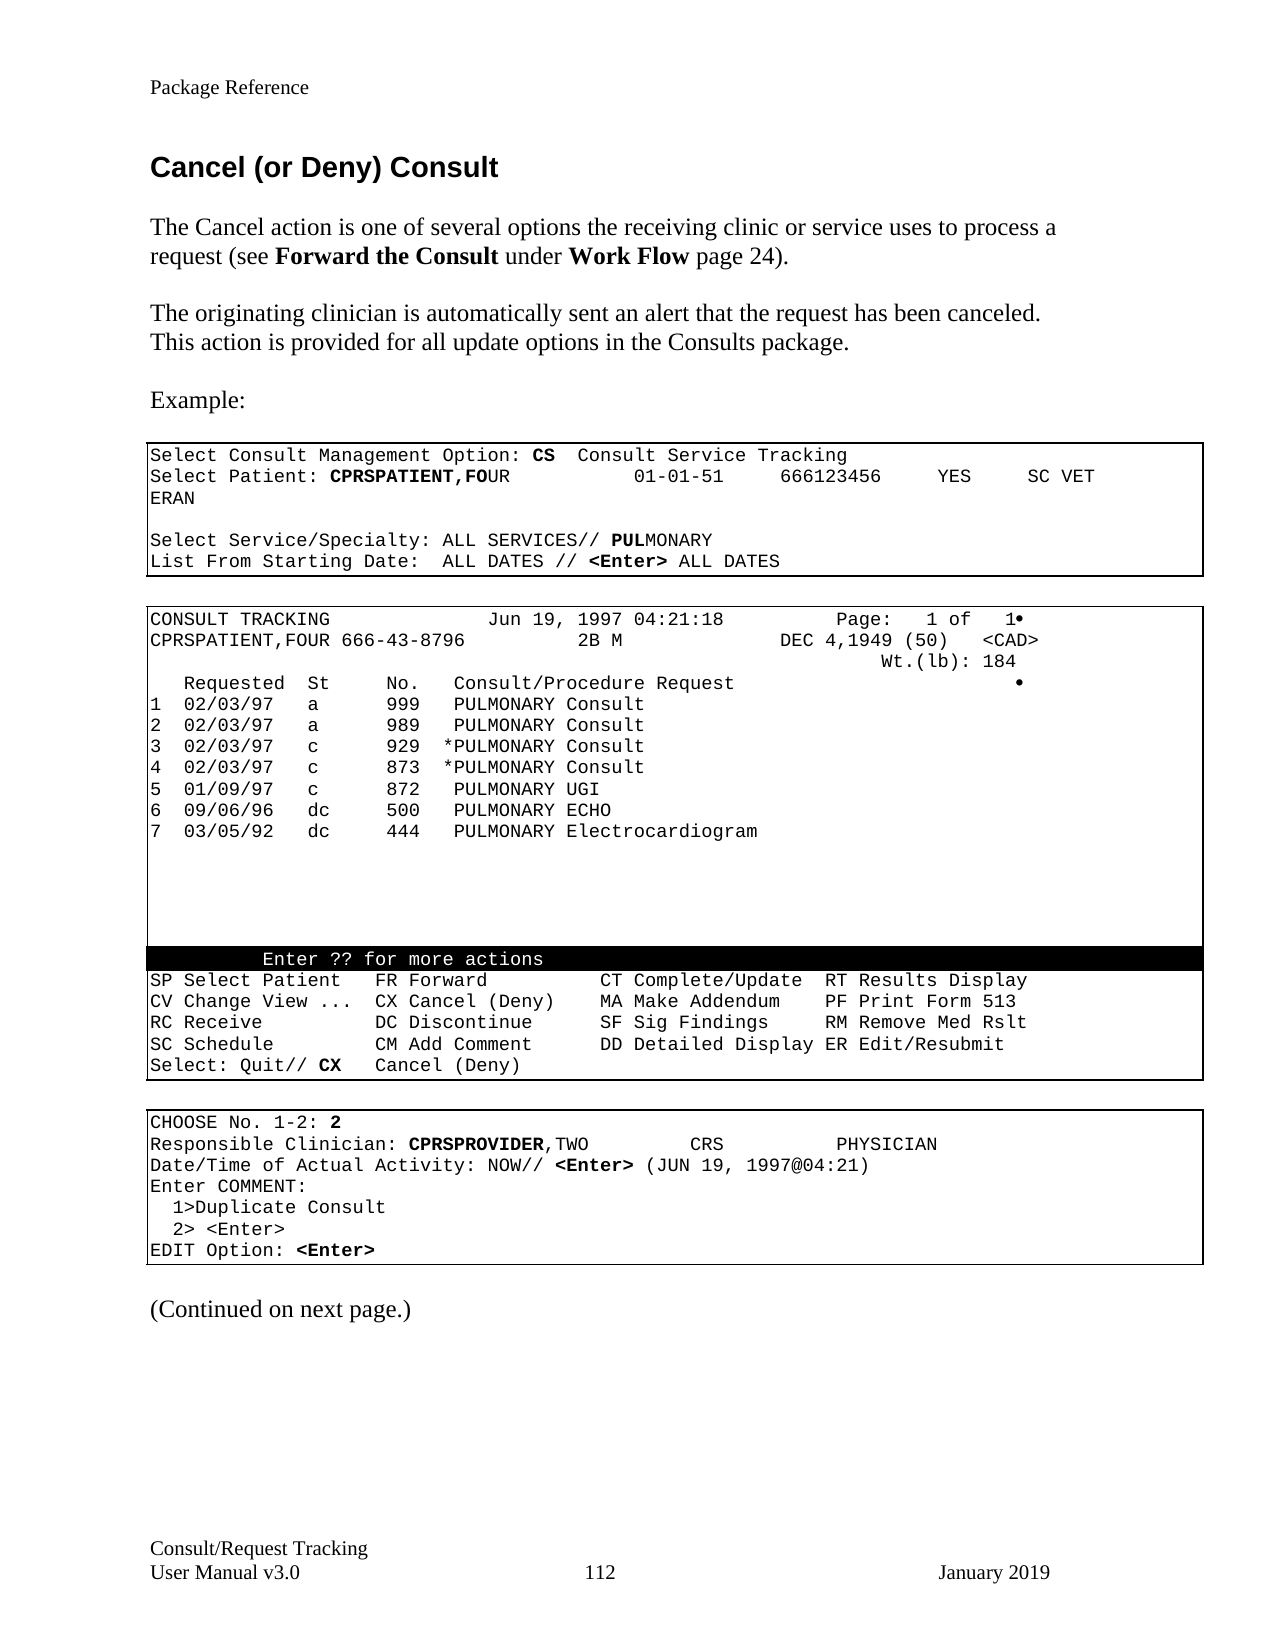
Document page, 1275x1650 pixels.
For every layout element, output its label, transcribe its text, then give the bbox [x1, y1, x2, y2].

text 3 02/03/97 c 929 *PULMONARY Consult [148, 733, 1202, 754]
text Select: Quit// CX Cancel (Deny) [148, 1052, 1202, 1079]
text RC Receive DC Discontinue SF Sig Findings RM Remove Med Rslt [148, 1009, 1202, 1031]
text Date/Time of Actual Activity: NOW// <Enter> (JUN 19, 1997@04:21) [148, 1152, 1202, 1173]
text 5 01/09/97 c 872 PULMONARY UGI [148, 776, 1202, 797]
text Select Service/Specialty: ALL SERVICES// PULMONARY [148, 527, 1202, 548]
text CONSULT TRACKING Jun 19, 1997 04:21:18 Page: 1 of 1 [148, 607, 1202, 627]
text 2> <Enter> [148, 1216, 1202, 1237]
subtitle Cancel (or Deny) Consult [150, 150, 1125, 183]
list (Continued on next page.) [150, 1294, 1125, 1323]
text Responsible Clinician: CPRSPROVIDER,TWO CRS PHYSICIAN [148, 1131, 1202, 1152]
text Enter ?? for more actions [148, 946, 1202, 967]
text Example: [150, 385, 1125, 413]
text 7 03/05/92 dc 444 PULMONARY Electrocardiogram [148, 818, 1202, 843]
text EDIT Option: <Enter> [148, 1237, 1202, 1264]
text CV Change View ... CX Cancel (Deny) MA Make Addendum PF Print Form 513 [148, 988, 1202, 1009]
text The originating clinician is automatically sent an alert that the request has been canceled. [150, 298, 1125, 327]
text Select Consult Management Option: CS Consult Service Tracking [148, 444, 1202, 463]
text List From Starting Date: ALL DATES // <Enter> ALL DATES [148, 548, 1202, 575]
text 6 09/06/96 dc 500 PULMONARY ECHO [148, 797, 1202, 818]
text This action is provided for all update options in the Consults package. [150, 327, 1125, 356]
text 1 02/03/97 a 999 PULMONARY Consult [148, 691, 1202, 712]
text Enter COMMENT: [148, 1173, 1202, 1194]
text Select Patient: CPRSPATIENT,FOUR 01-01-51 666123456 YES SC VET [148, 463, 1202, 485]
text ERAN [148, 485, 1202, 510]
text CHOOSE No. 1-2: 2 [148, 1111, 1202, 1131]
text Requested St No. Consult/Procedure Request [148, 669, 1202, 691]
text Wt.(lb): 184 [148, 648, 1202, 669]
text CPRSPATIENT,FOUR 666-43-8796 2B M DEC 4,1949 (50) <CAD> [148, 627, 1202, 648]
text 2 02/03/97 a 989 PULMONARY Consult [148, 712, 1202, 733]
text 4 02/03/97 c 873 *PULMONARY Consult [148, 754, 1202, 776]
text The Cancel action is one of several options the receiving clinic or service uses to process a request (see Forward the Consult under Work Flow page 24). [150, 212, 1125, 270]
text SP Select Patient FR Forward CT Complete/Update RT Results Display [148, 967, 1202, 988]
text SC Schedule CM Add Comment DD Detailed Display ER Edit/Resubmit [148, 1031, 1202, 1052]
text 1>Duplicate Consult [148, 1194, 1202, 1216]
